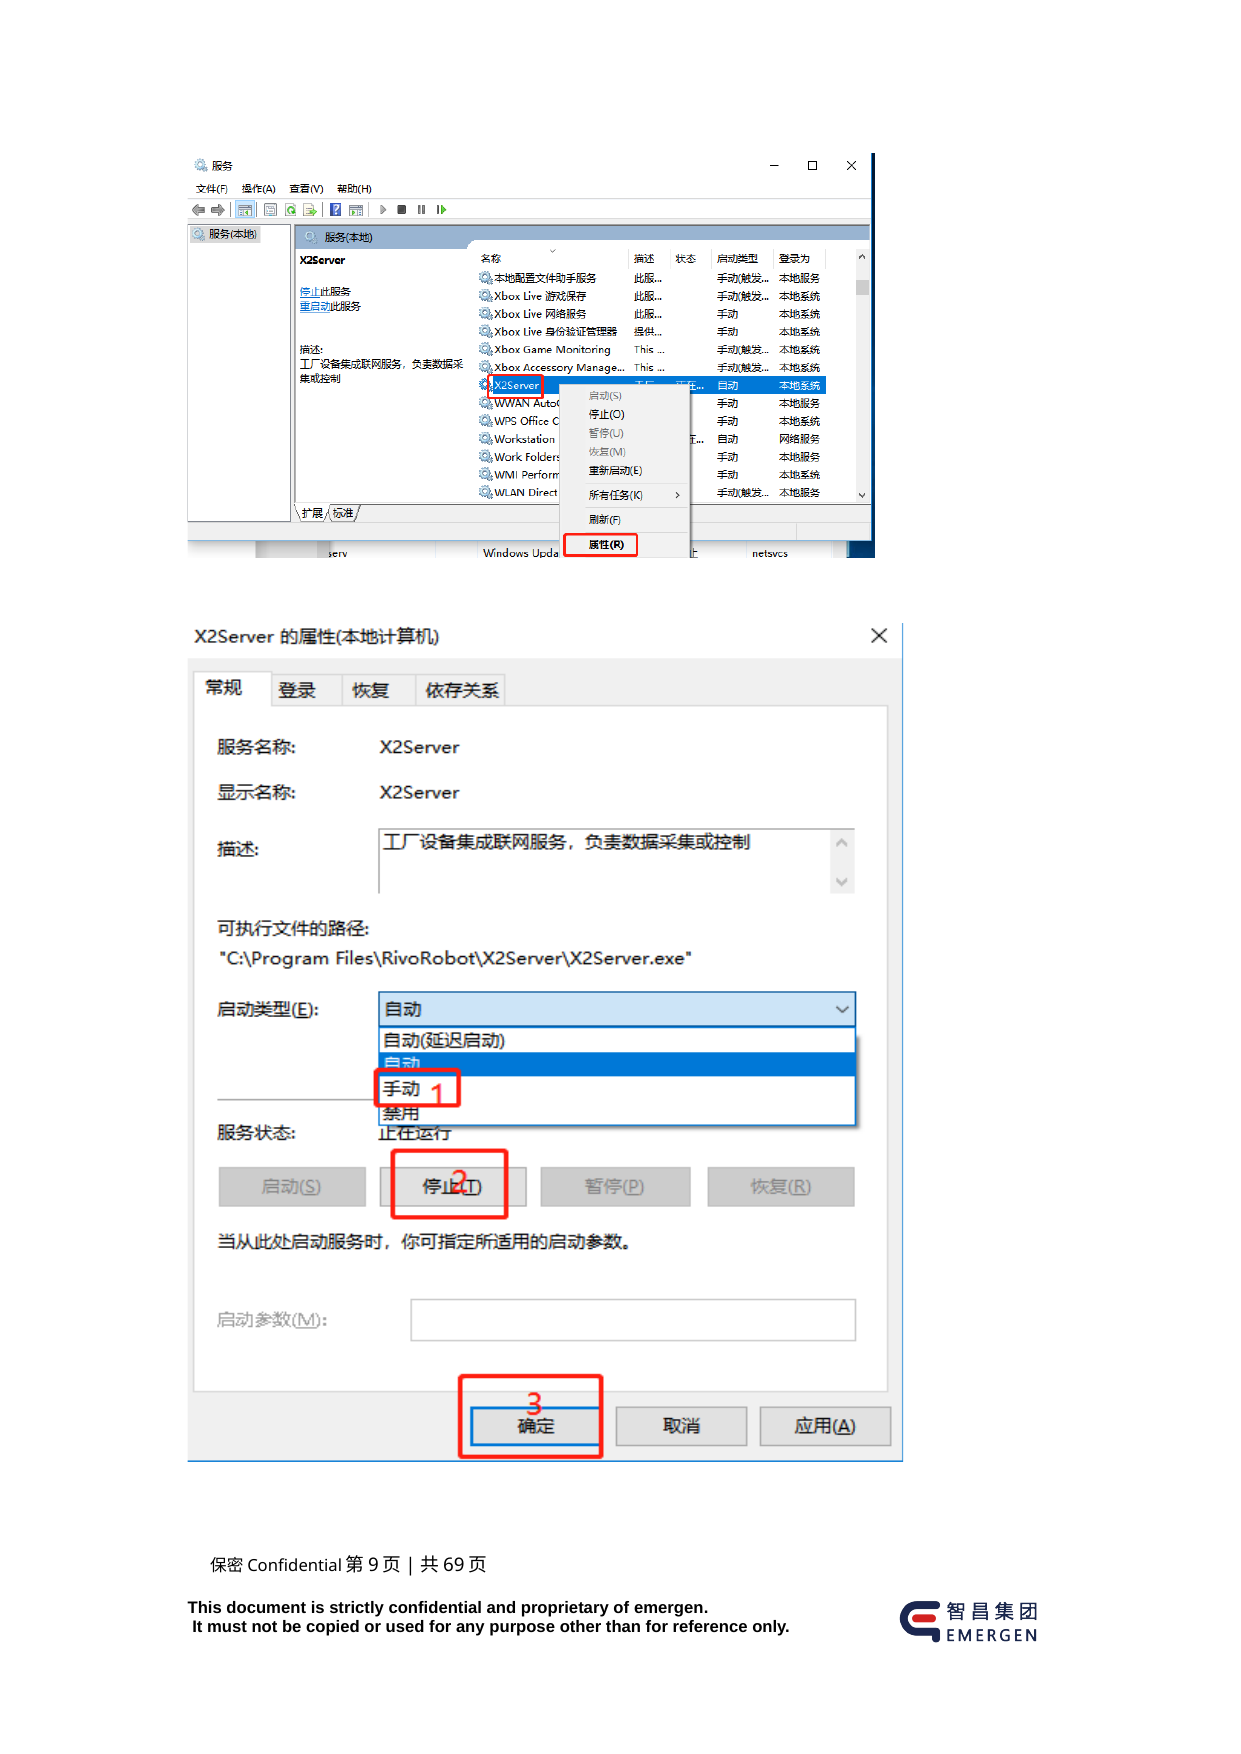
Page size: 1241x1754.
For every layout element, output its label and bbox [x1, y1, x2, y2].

picture [187, 153, 875, 558]
picture [871, 1550, 1064, 1689]
picture [187, 623, 904, 1462]
